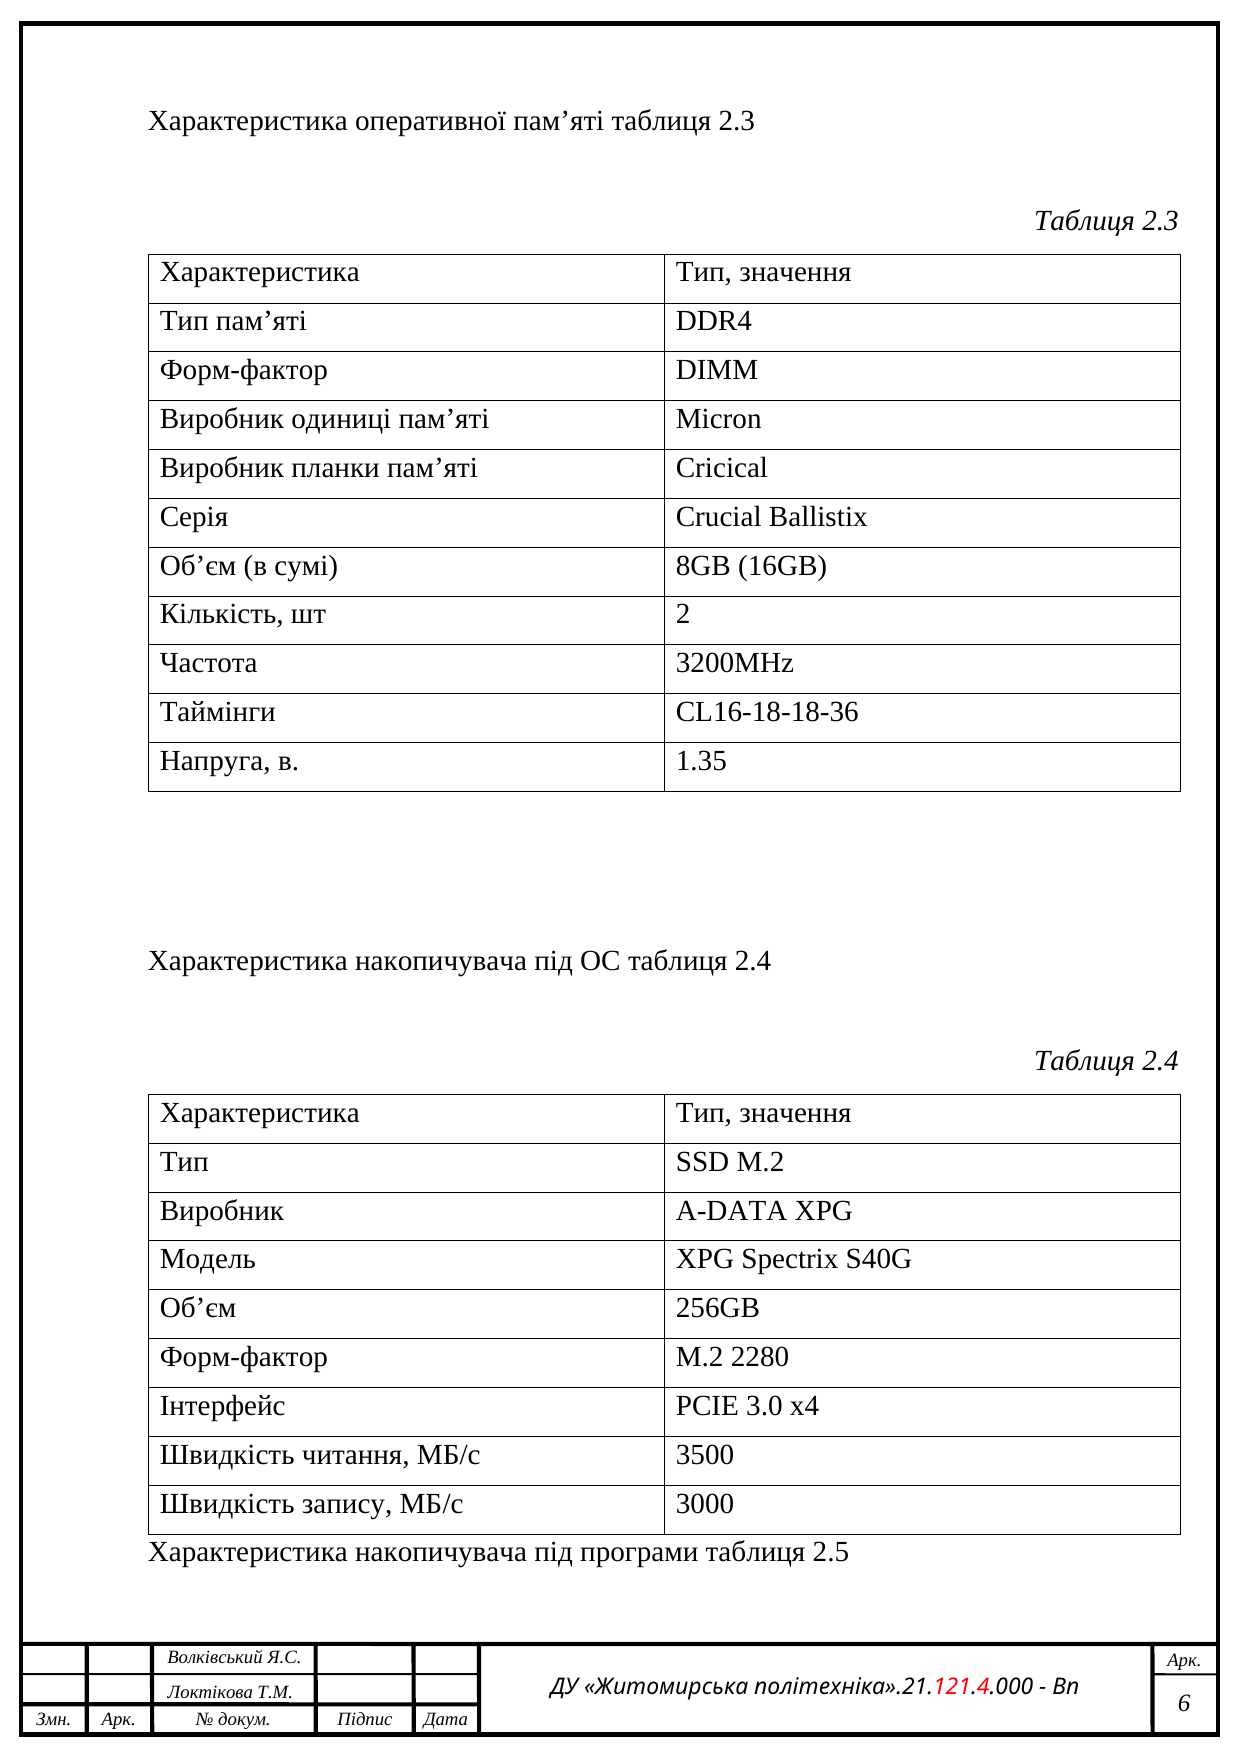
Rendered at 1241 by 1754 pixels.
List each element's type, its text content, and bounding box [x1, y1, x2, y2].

table_header Тип, значення [665, 255, 1180, 302]
table_cell 3000 [665, 1486, 1180, 1533]
text Характеристика оперативної памʼяті таблиця 2.3 [148, 103, 1181, 136]
table_header Тип, значення [665, 1095, 1180, 1143]
table_cell Кількість, шт [149, 597, 664, 644]
table_header Характеристика [149, 255, 664, 302]
table_cell 1.35 [665, 743, 1180, 791]
text Таблиця 2.4 [148, 1043, 1181, 1077]
table_cell 256GB [665, 1290, 1180, 1338]
table_cell 3500 [665, 1437, 1180, 1485]
table_cell Cricіcal [665, 450, 1180, 498]
table_cell 8GB (16GB) [665, 548, 1180, 596]
text Таблиця 2.3 [148, 203, 1181, 237]
table_cell Micron [665, 401, 1180, 449]
table_cell Модель [149, 1241, 664, 1289]
table_cell Виробник одиниці памʼяті [149, 401, 664, 449]
table_cell Напруга, в. [149, 743, 664, 791]
table_cell A-DATA XPG [665, 1193, 1180, 1240]
table_cell Частота [149, 645, 664, 693]
table_header Характеристика [149, 1095, 664, 1143]
table_cell 3200MHz [665, 645, 1180, 693]
table_cell Обʼєм (в сумі) [149, 548, 664, 596]
table_cell Таймінги [149, 694, 664, 742]
table_cell PCIE 3.0 x4 [665, 1388, 1180, 1436]
table_cell Швидкість читання, МБ/с [149, 1437, 664, 1485]
text Характеристика накопичувача під програми таблиця 2.5 [148, 1535, 1181, 1568]
table_cell Форм-фактор [149, 352, 664, 400]
table_cell Виробник планки памʼяті [149, 450, 664, 498]
table_cell Crucial Ballistix [665, 499, 1180, 547]
table_cell Серія [149, 499, 664, 547]
table_cell Тип [149, 1144, 664, 1192]
table_cell Тип памʼяті [149, 304, 664, 351]
table_cell DDR4 [665, 304, 1180, 351]
table_cell Обʼєм [149, 1290, 664, 1338]
table_cell Інтерфейс [149, 1388, 664, 1436]
table_cell DIMM [665, 352, 1180, 400]
table_cell Виробник [149, 1193, 664, 1240]
table_cell SSD M.2 [665, 1144, 1180, 1192]
table_cell М.2 2280 [665, 1339, 1180, 1387]
table_cell 2 [665, 597, 1180, 644]
table_cell Форм-фактор [149, 1339, 664, 1387]
table_cell CL16-18-18-36 [665, 694, 1180, 742]
text Характеристика накопичувача під ОС таблиця 2.4 [148, 943, 1181, 976]
table_cell Швидкість запису, МБ/с [149, 1486, 664, 1533]
table_cell XPG Spectrix S40G [665, 1241, 1180, 1289]
